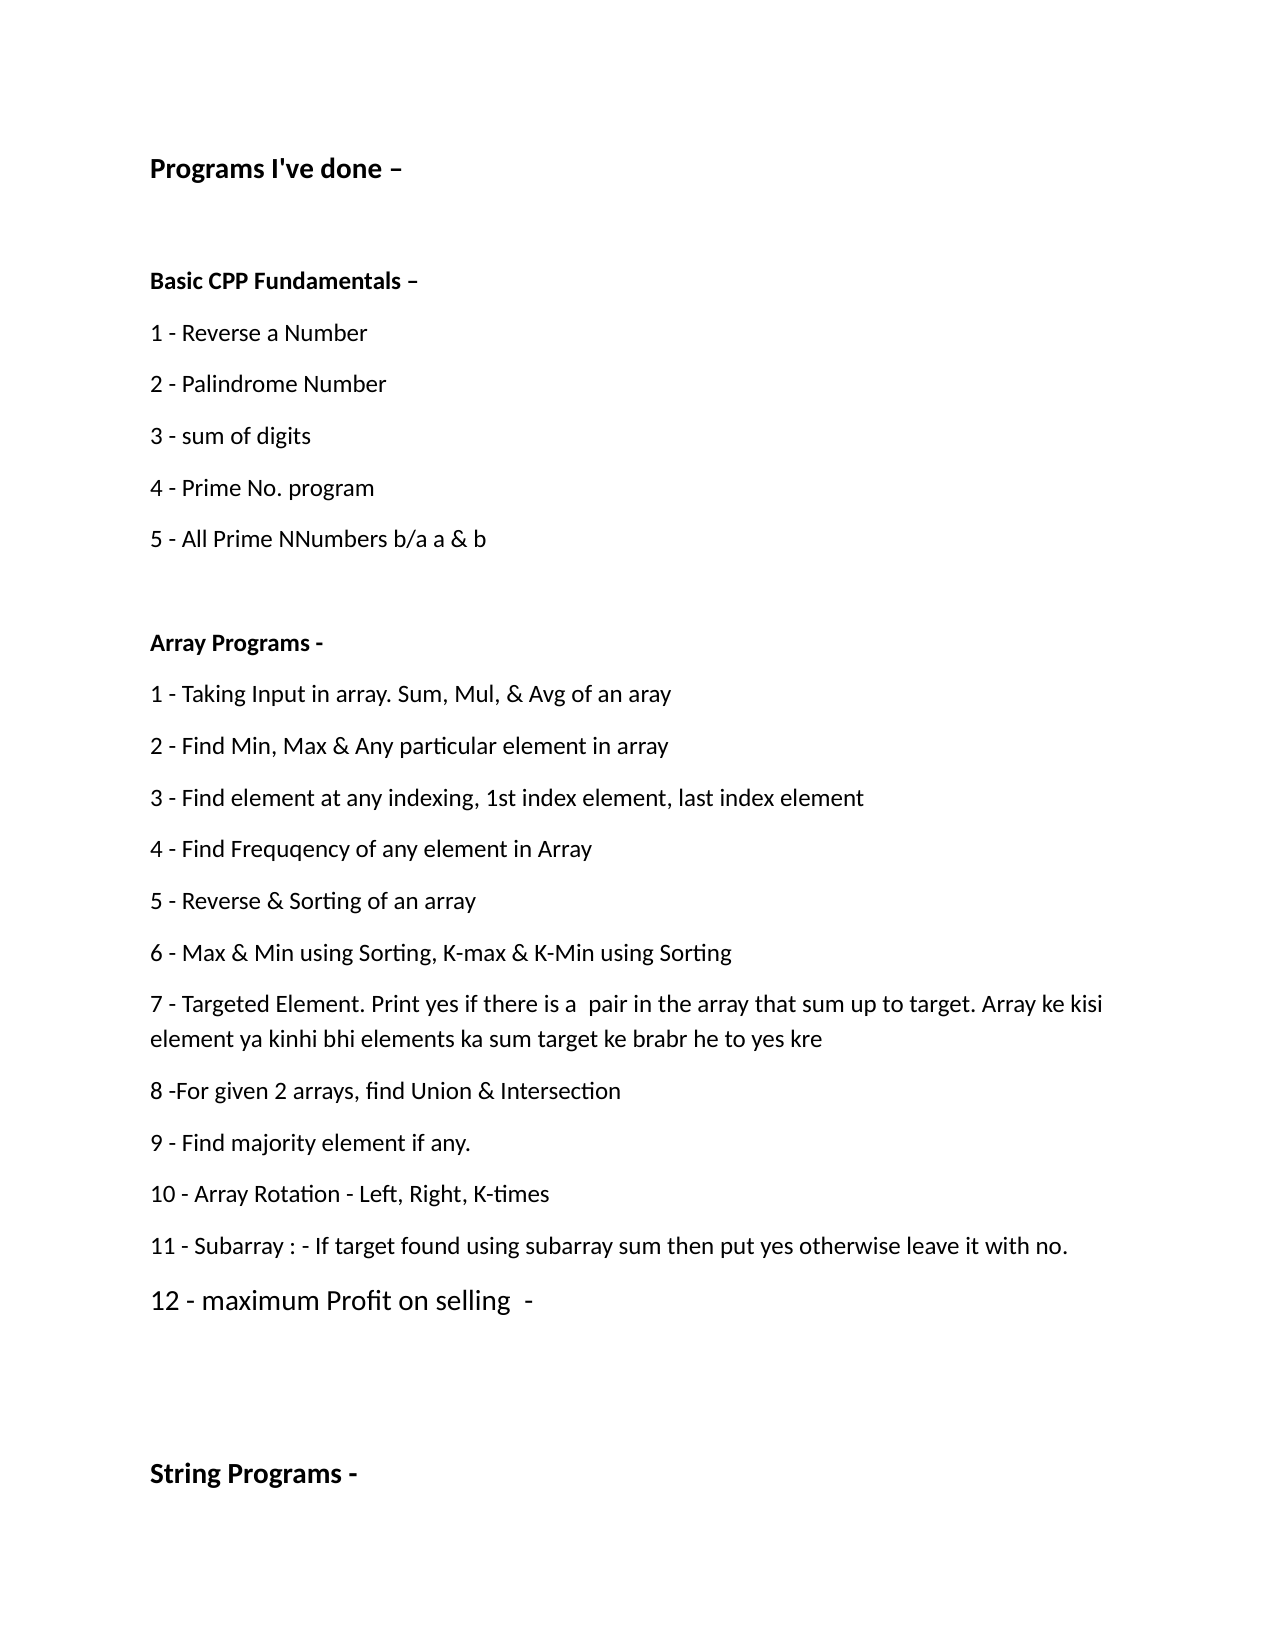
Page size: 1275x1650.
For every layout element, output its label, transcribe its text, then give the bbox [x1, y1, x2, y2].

text 4 - Find Frequqency of any element in Array [150, 833, 1125, 864]
text Programs I've done – [150, 150, 1125, 186]
text Array Programs - [150, 627, 1125, 657]
text 2 - Palindrome Number [150, 368, 1125, 399]
text 1 - Taking Input in array. Sum, Mul, & Avg of an aray [150, 678, 1125, 709]
text 6 - Max & Min using Sorting, K-max & K-Min using Sorting [150, 937, 1125, 967]
text 12 - maximum Profit on selling - [150, 1282, 1125, 1317]
text String Programs - [150, 1455, 1125, 1490]
text 11 - Subarray : - If target found using subarray sum then put yes otherwise leave it with no. [150, 1230, 1125, 1261]
text 5 - All Prime NNumbers b/a a & b [150, 523, 1125, 554]
text 8 -For given 2 arrays, find Union & Intersection [150, 1075, 1125, 1106]
text Basic CPP Fundamentals – [150, 265, 1125, 296]
text 7 - Targeted Element. Print yes if there is a pair in the array that sum up to target. Array ke kisi element ya kinhi bhi elements ka sum target ke brabr he to yes kre [150, 988, 1125, 1054]
text 4 - Prime No. program [150, 472, 1125, 502]
text 3 - sum of digits [150, 420, 1125, 451]
text 3 - Find element at any indexing, 1st index element, last index element [150, 782, 1125, 812]
text 5 - Reverse & Sorting of an array [150, 885, 1125, 916]
text 2 - Find Min, Max & Any particular element in array [150, 730, 1125, 761]
text 10 - Array Rotation - Left, Right, K-times [150, 1178, 1125, 1209]
text 1 - Reverse a Number [150, 317, 1125, 347]
text 9 - Find majority element if any. [150, 1127, 1125, 1157]
